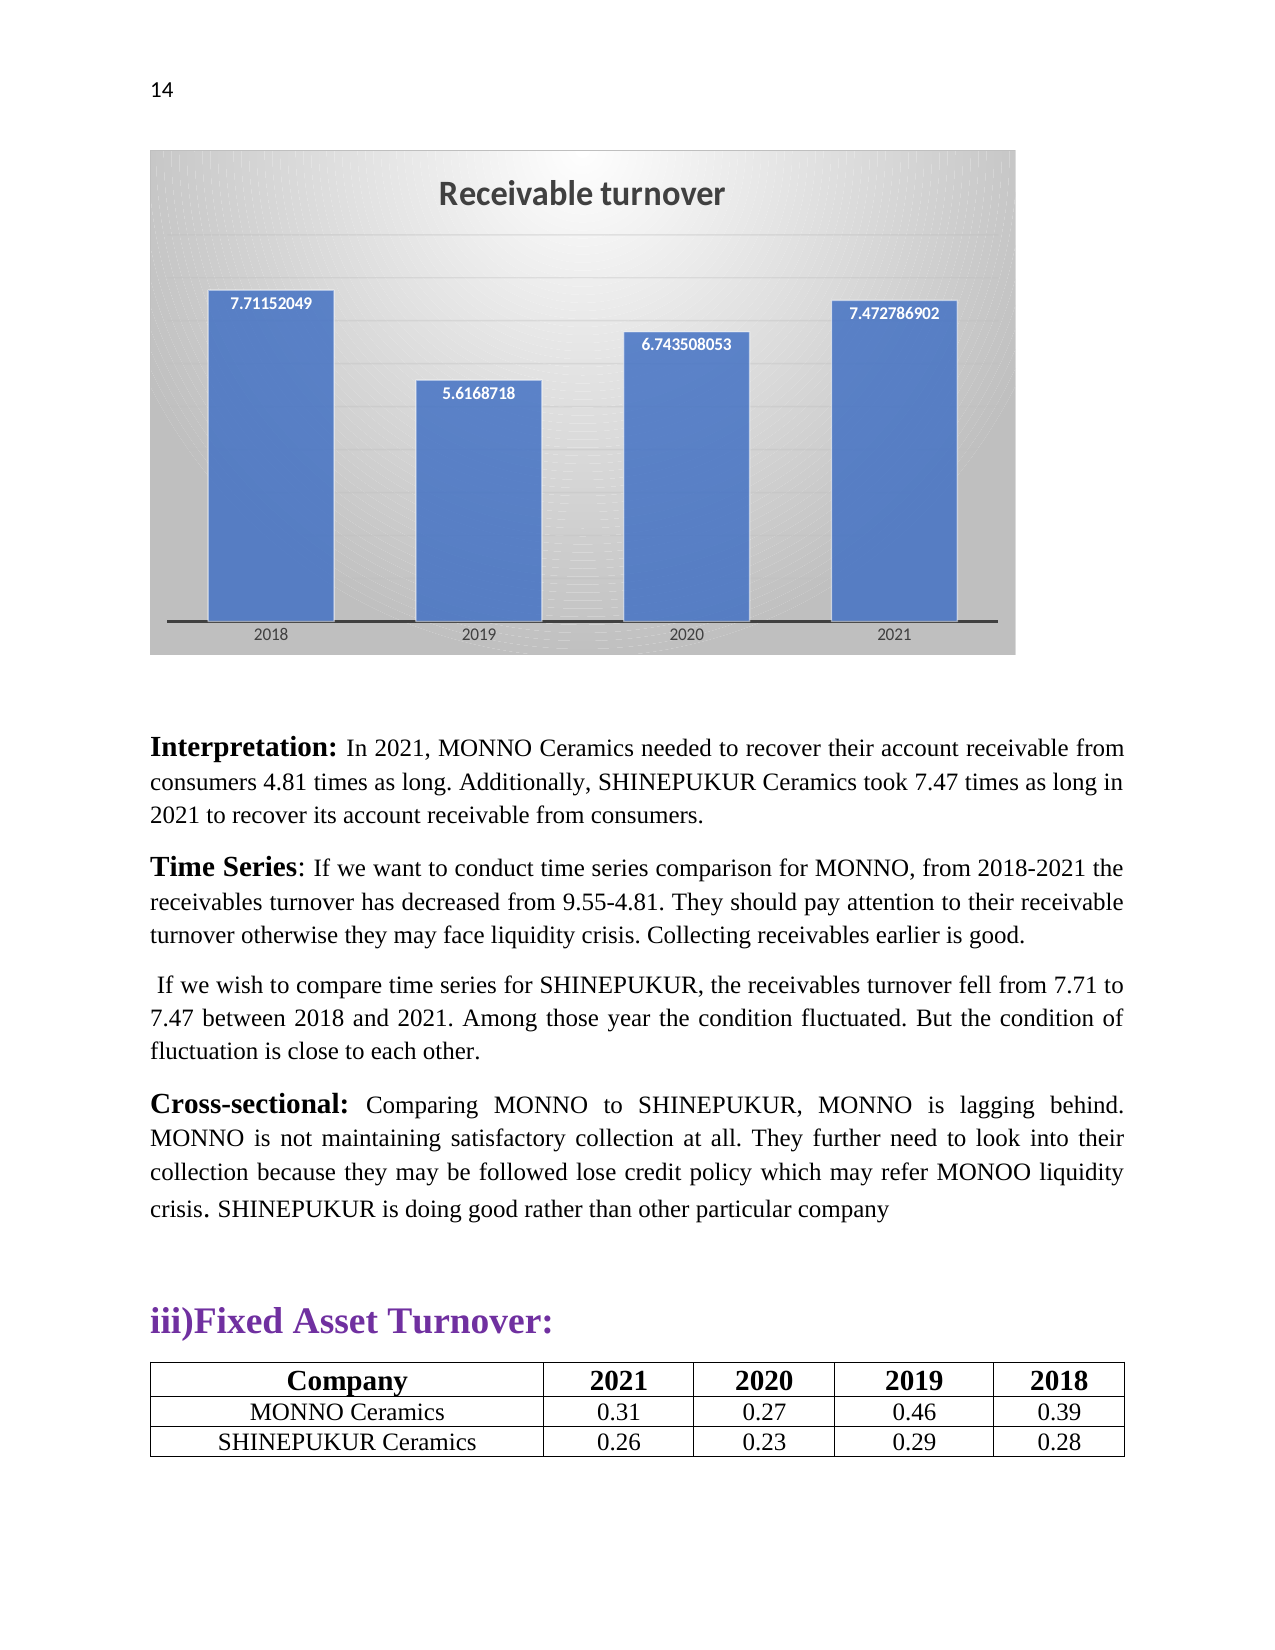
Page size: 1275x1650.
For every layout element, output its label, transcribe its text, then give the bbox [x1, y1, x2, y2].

text Interpretation: In 2021, MONNO Ceramics needed to recover their account receivable from consumers 4.81 times as long. Additionally, SHINEPUKUR Ceramics took 7.47 times as long in 2021 to recover its account receivable from consumers. [150, 729, 1125, 828]
table_cell MONNO Ceramics [151, 1397, 543, 1426]
table_cell 0.39 [994, 1397, 1124, 1426]
table_cell 0.46 [835, 1397, 993, 1426]
table_header 2019 [835, 1363, 993, 1396]
table_header Company [151, 1363, 543, 1396]
text iii)Fixed Asset Turnover: [150, 1298, 1125, 1341]
table_cell 0.23 [694, 1427, 834, 1456]
text If we wish to compare time series for SHINEPUKUR, the receivables turnover fell from 7.71 to 7.47 between 2018 and 2021. Among those year the condition fluctuated. But the condition of fluctuation is close to each other. [150, 970, 1125, 1065]
table_cell SHINEPUKUR Ceramics [151, 1427, 543, 1456]
text Cross-sectional: Comparing MONNO to SHINEPUKUR, MONNO is lagging behind. MONNO is not maintaining satisfactory collection at all. They further need to look into their collection because they may be followed lose credit policy which may refer MONOO liquidity crisis. SHINEPUKUR is doing good rather than other particular company [150, 1086, 1125, 1224]
table_header 2018 [994, 1363, 1124, 1396]
table_cell 0.29 [835, 1427, 993, 1456]
table_header 2021 [544, 1363, 693, 1396]
table_cell 0.26 [544, 1427, 693, 1456]
table_header 2020 [694, 1363, 834, 1396]
text Time Series: If we want to conduct time series comparison for MONNO, from 2018-2021 the receivables turnover has decreased from 9.55-4.81. They should pay attention to their receivable turnover otherwise they may face liquidity crisis. Collecting receivables earlier is good. [150, 849, 1125, 949]
table_cell 0.27 [694, 1397, 834, 1426]
table_cell 0.31 [544, 1397, 693, 1426]
table_cell 0.28 [994, 1427, 1124, 1456]
